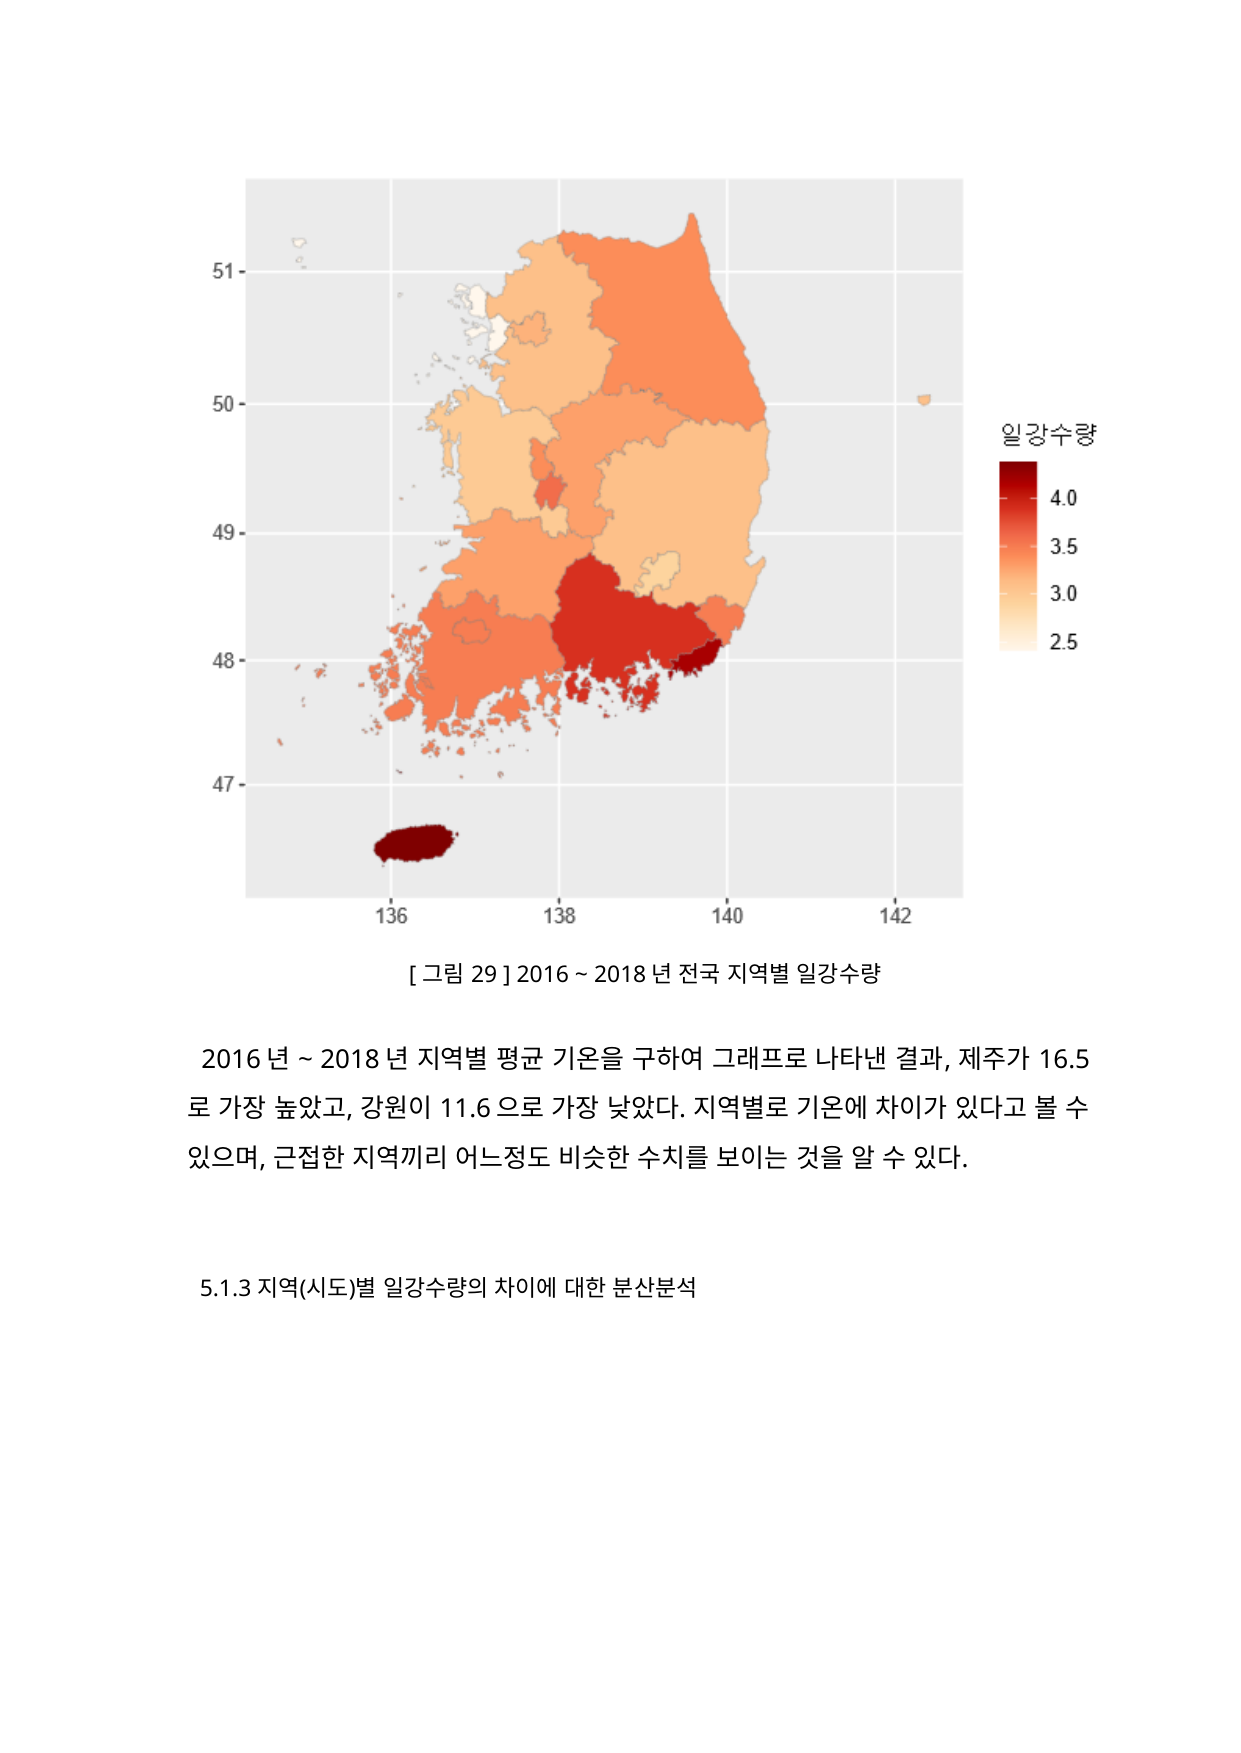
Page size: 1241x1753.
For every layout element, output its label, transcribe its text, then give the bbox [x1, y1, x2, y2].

text 5.1.3 지역(시도)별 일강수량의 차이에 대한 분산분석 [187, 1270, 1090, 1303]
picture [199, 166, 1117, 947]
text [ 그림 29 ] 2016 ~ 2018년 전국 지역별 일강수량 [187, 956, 1090, 990]
text 2016년 ~ 2018년 지역별 평균 기온을 구하여 그래프로 나타낸 결과, 제주가 16.5로 가장 높았고, 강원이 11.6으로 가장 낮았다. 지역별로 기온에 차이가 있다고 볼 수 있으며, 근접한 지역끼리 어느정도 비슷한 수치를 보이는 것을 알 수 있다. [187, 1038, 1090, 1176]
